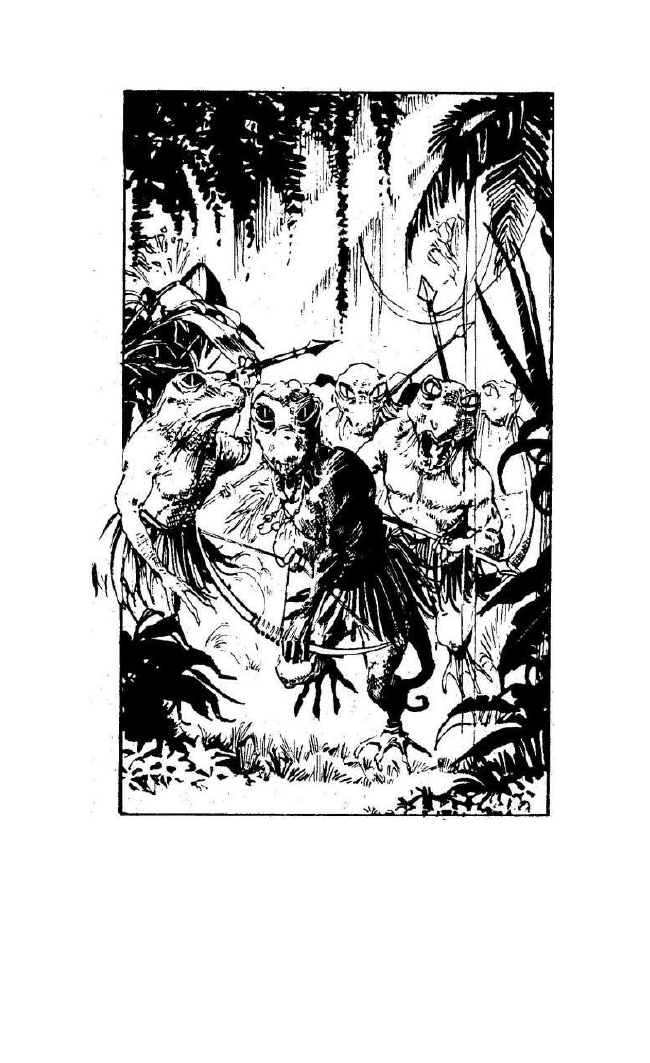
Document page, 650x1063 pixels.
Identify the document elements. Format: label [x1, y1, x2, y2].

picture [88, 87, 555, 820]
